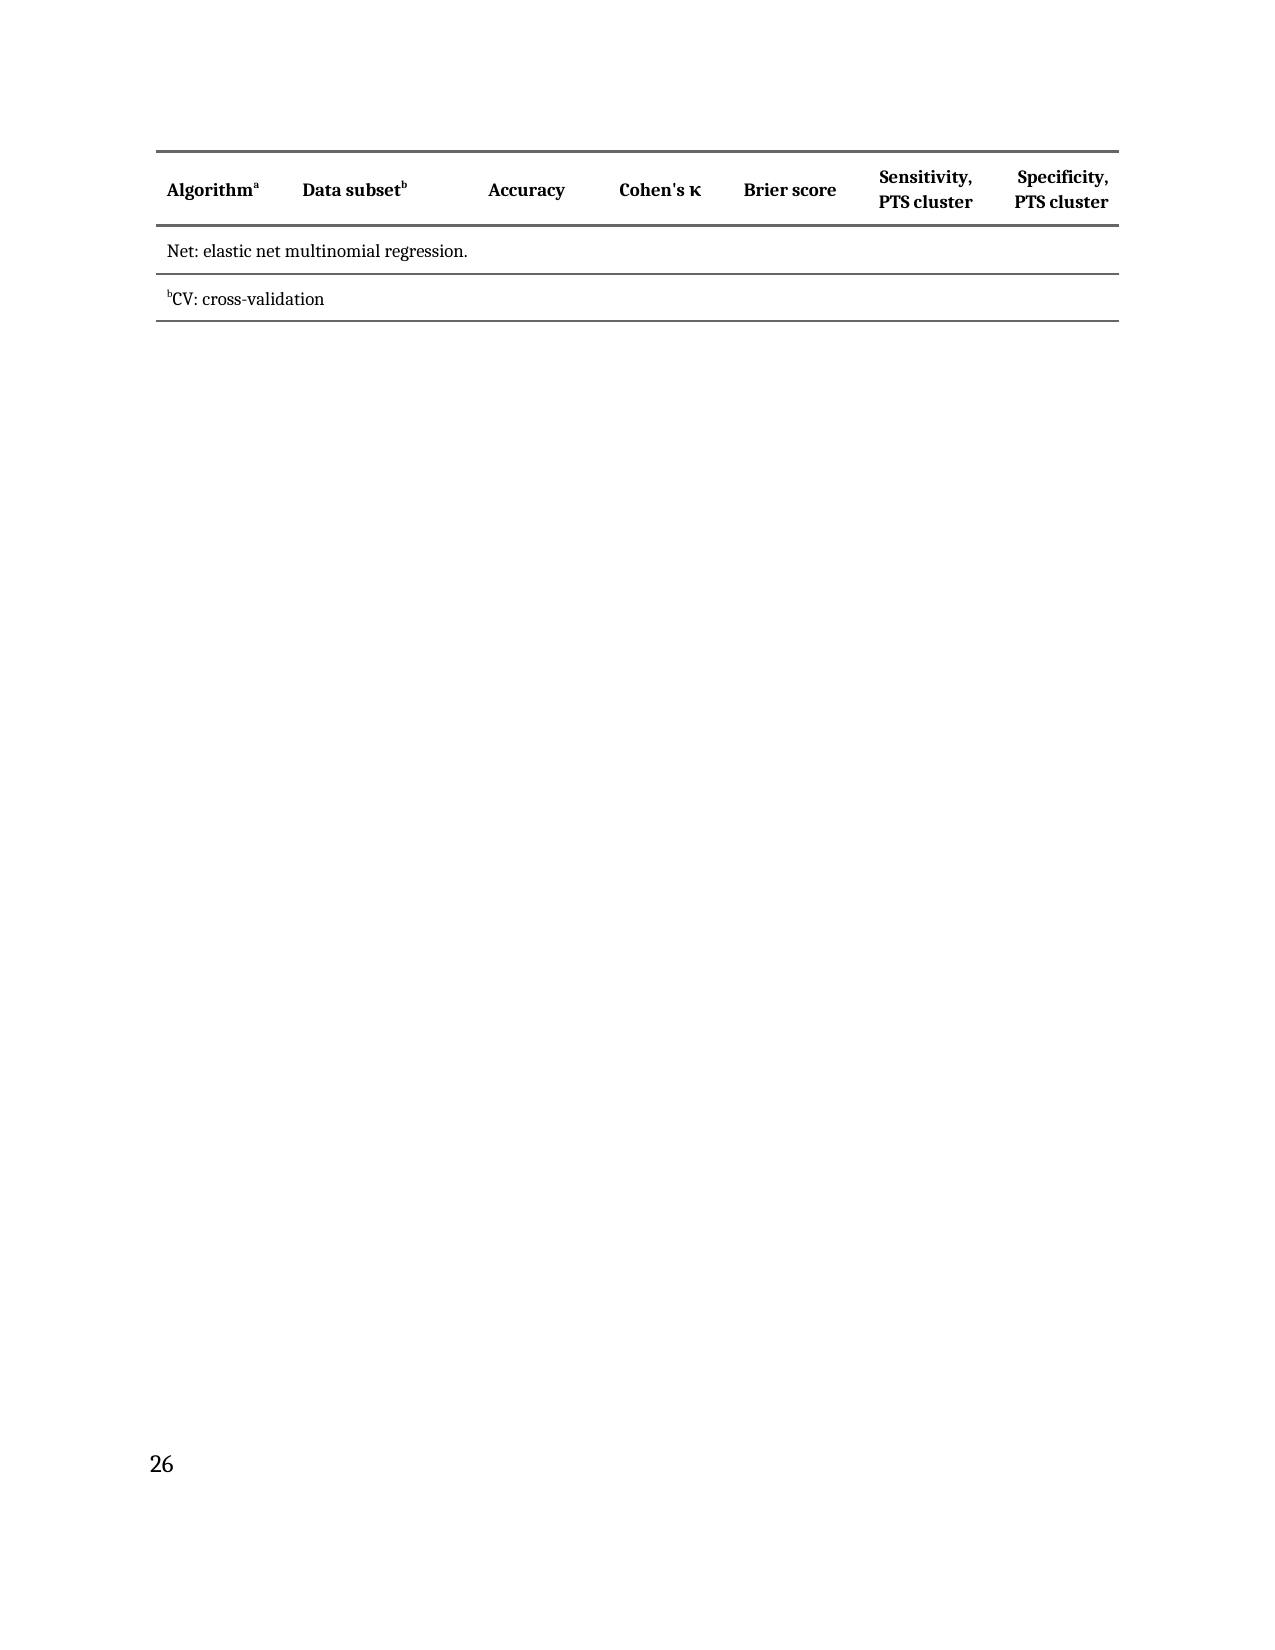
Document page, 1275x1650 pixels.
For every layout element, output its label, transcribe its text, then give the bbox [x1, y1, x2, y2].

table_cell bCV: cross-validation [156, 275, 1119, 320]
table_header Data subsetb [292, 153, 439, 224]
table_header Specificity, PTS cluster [983, 153, 1119, 224]
table_header Brier score [711, 153, 847, 224]
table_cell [156, 227, 1119, 273]
table_header Sensitivity, PTS cluster [847, 153, 983, 224]
table_header Cohen's κ [575, 153, 711, 224]
table_header Algorithma [156, 153, 292, 224]
table_header Accuracy [439, 153, 575, 224]
